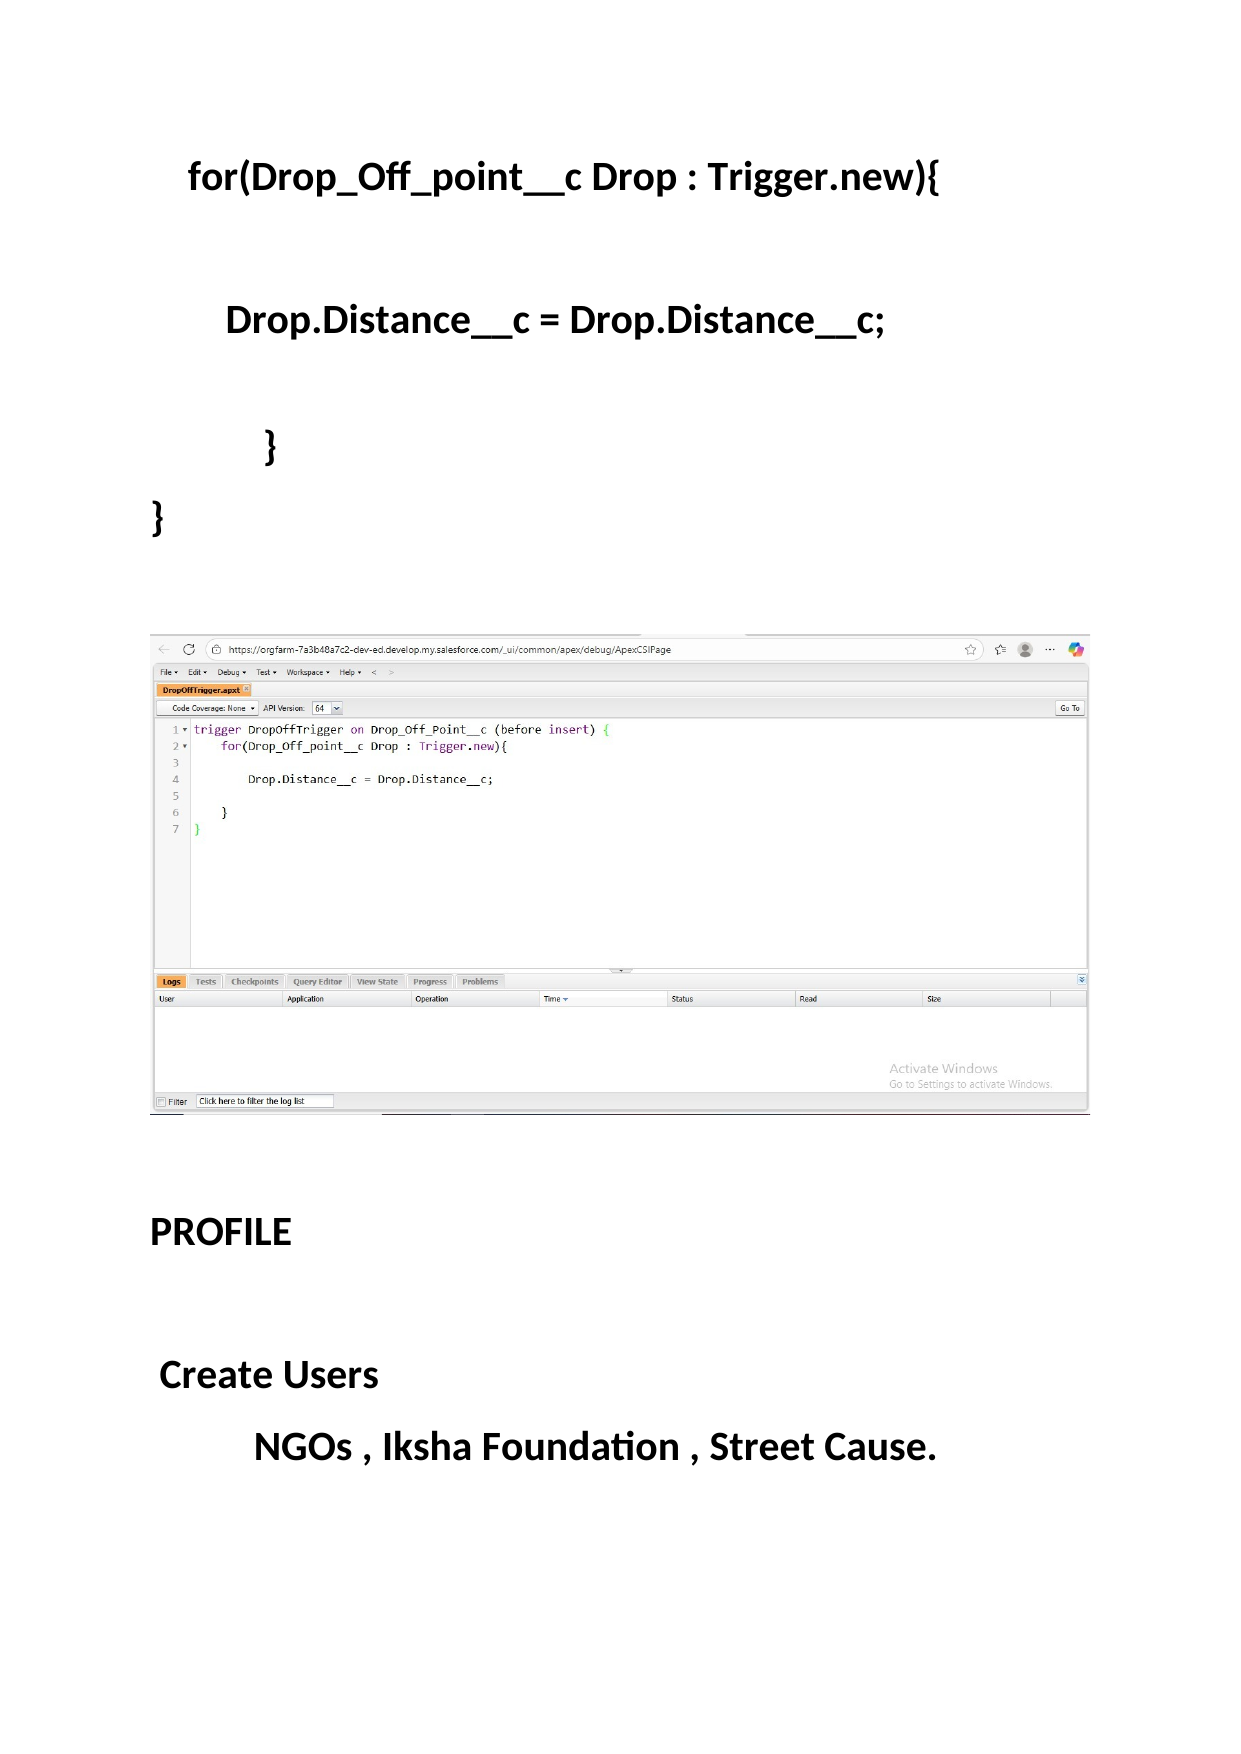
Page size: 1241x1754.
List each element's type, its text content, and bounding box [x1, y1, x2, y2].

text NGOs , Iksha Foundation , Street Cause. [150, 1420, 1090, 1471]
text Drop.Distance__c = Drop.Distance__c; [150, 293, 1090, 344]
text } [150, 491, 1090, 542]
text Create Users [150, 1348, 1090, 1399]
text PROFILE [150, 1205, 1090, 1256]
picture [150, 634, 1091, 1115]
list } [225, 419, 1090, 470]
text for(Drop_Off_point__c Drop : Trigger.new){ [150, 150, 1090, 201]
